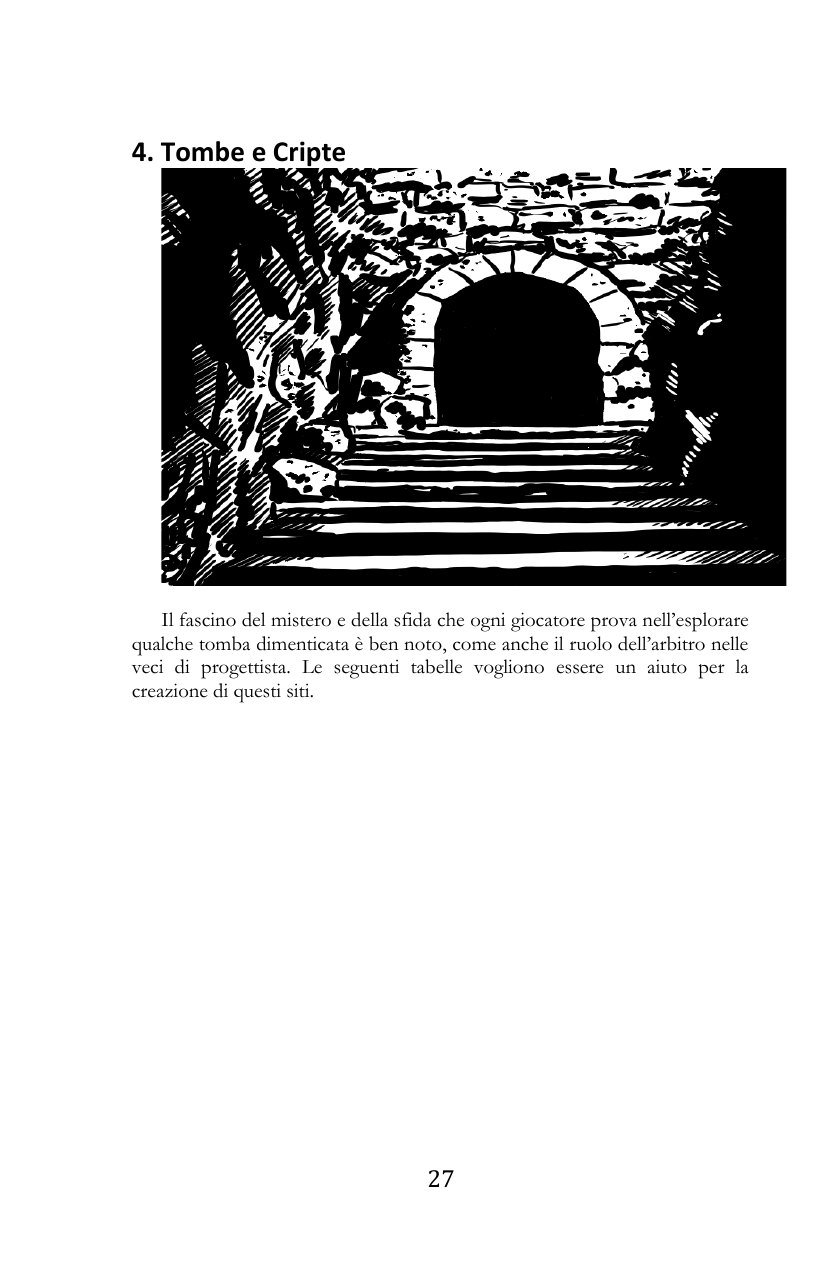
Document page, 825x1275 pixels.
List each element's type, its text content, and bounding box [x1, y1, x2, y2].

text Il fascino del mistero e della sfida che ogni giocatore prova nell’esplorare qualche tomba dimenticata è ben noto, come anche il ruolo dell’arbitro nelle veci di progettista. Le seguenti tabelle vogliono essere un aiuto per la creazione di questi siti. [132, 609, 750, 702]
subtitle 4. Tombe e Cripte [132, 133, 750, 169]
